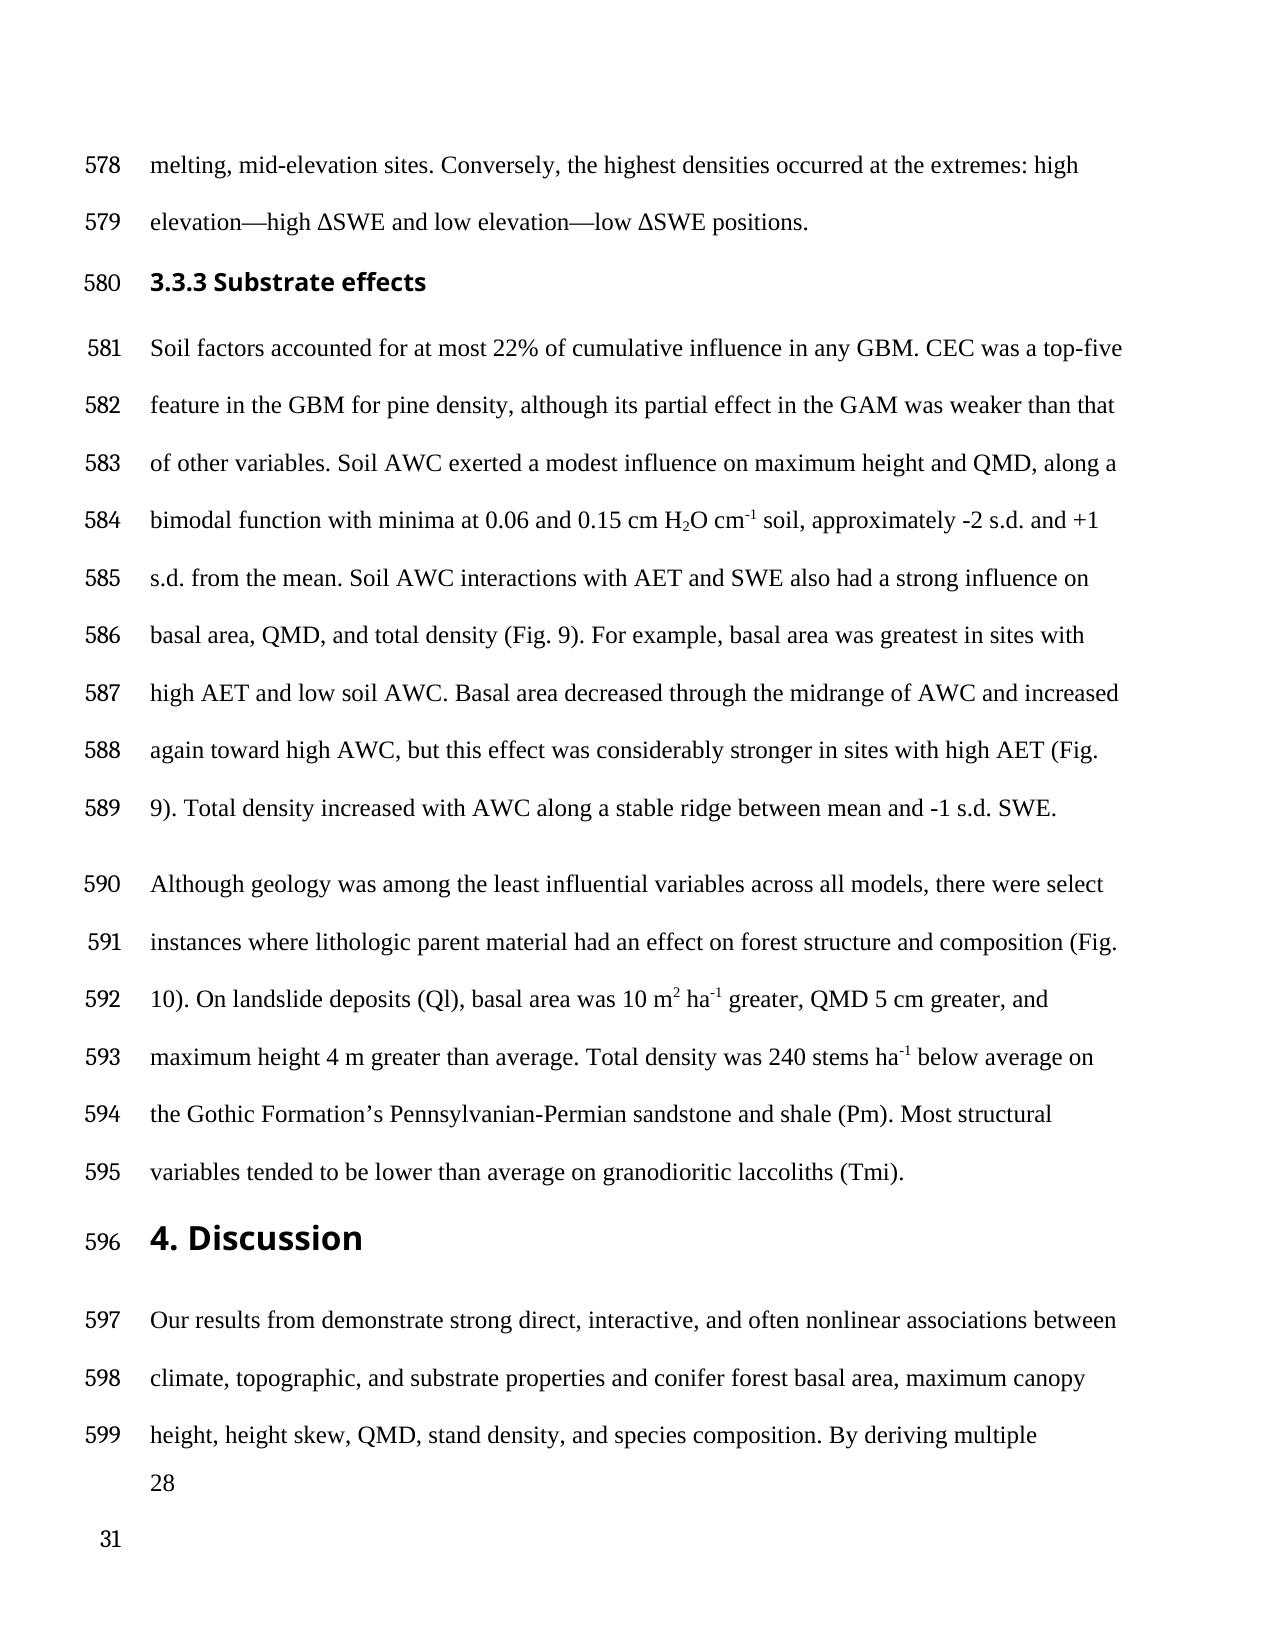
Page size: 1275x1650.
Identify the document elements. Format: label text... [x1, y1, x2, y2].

text Although geology was among the least influential variables across all models, there were select instances where lithologic parent material had an effect on forest structure and composition (Fig. 10). On landslide deposits (Ql), basal area was 10 m2 ha-1 greater, QMD 5 cm greater, and maximum height 4 m greater than average. Total density was 240 stems ha-1 below average on the Gothic Formation’s Pennsylvanian-Permian sandstone and shale (Pm). Most structural variables tended to be lower than average on granodioritic laccoliths (Tmi). [150, 869, 1125, 1186]
text Soil factors accounted for at most 22% of cumulative influence in any GBM. CEC was a top-five feature in the GBM for pine density, although its partial effect in the GAM was weaker than that of other variables. Soil AWC exerted a modest influence on maximum height and QMD, along a bimodal function with minima at 0.06 and 0.15 cm H2O cm-1 soil, approximately -2 s.d. and +1 s.d. from the mean. Soil AWC interactions with AET and SWE also had a strong influence on basal area, QMD, and total density (Fig. 9). For example, basal area was greatest in sites with high AET and low soil AWC. Basal area decreased through the midrange of AWC and increased again toward high AWC, but this effect was considerably stronger in sites with high AET (Fig. 9). Total density increased with AWC along a stable ridge between mean and -1 s.d. SWE. [150, 333, 1125, 822]
subtitle 3.3.3 Substrate effects [150, 265, 1125, 299]
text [150, 150, 1125, 236]
subtitle 4. Discussion [150, 1214, 1125, 1260]
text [150, 1305, 1125, 1449]
